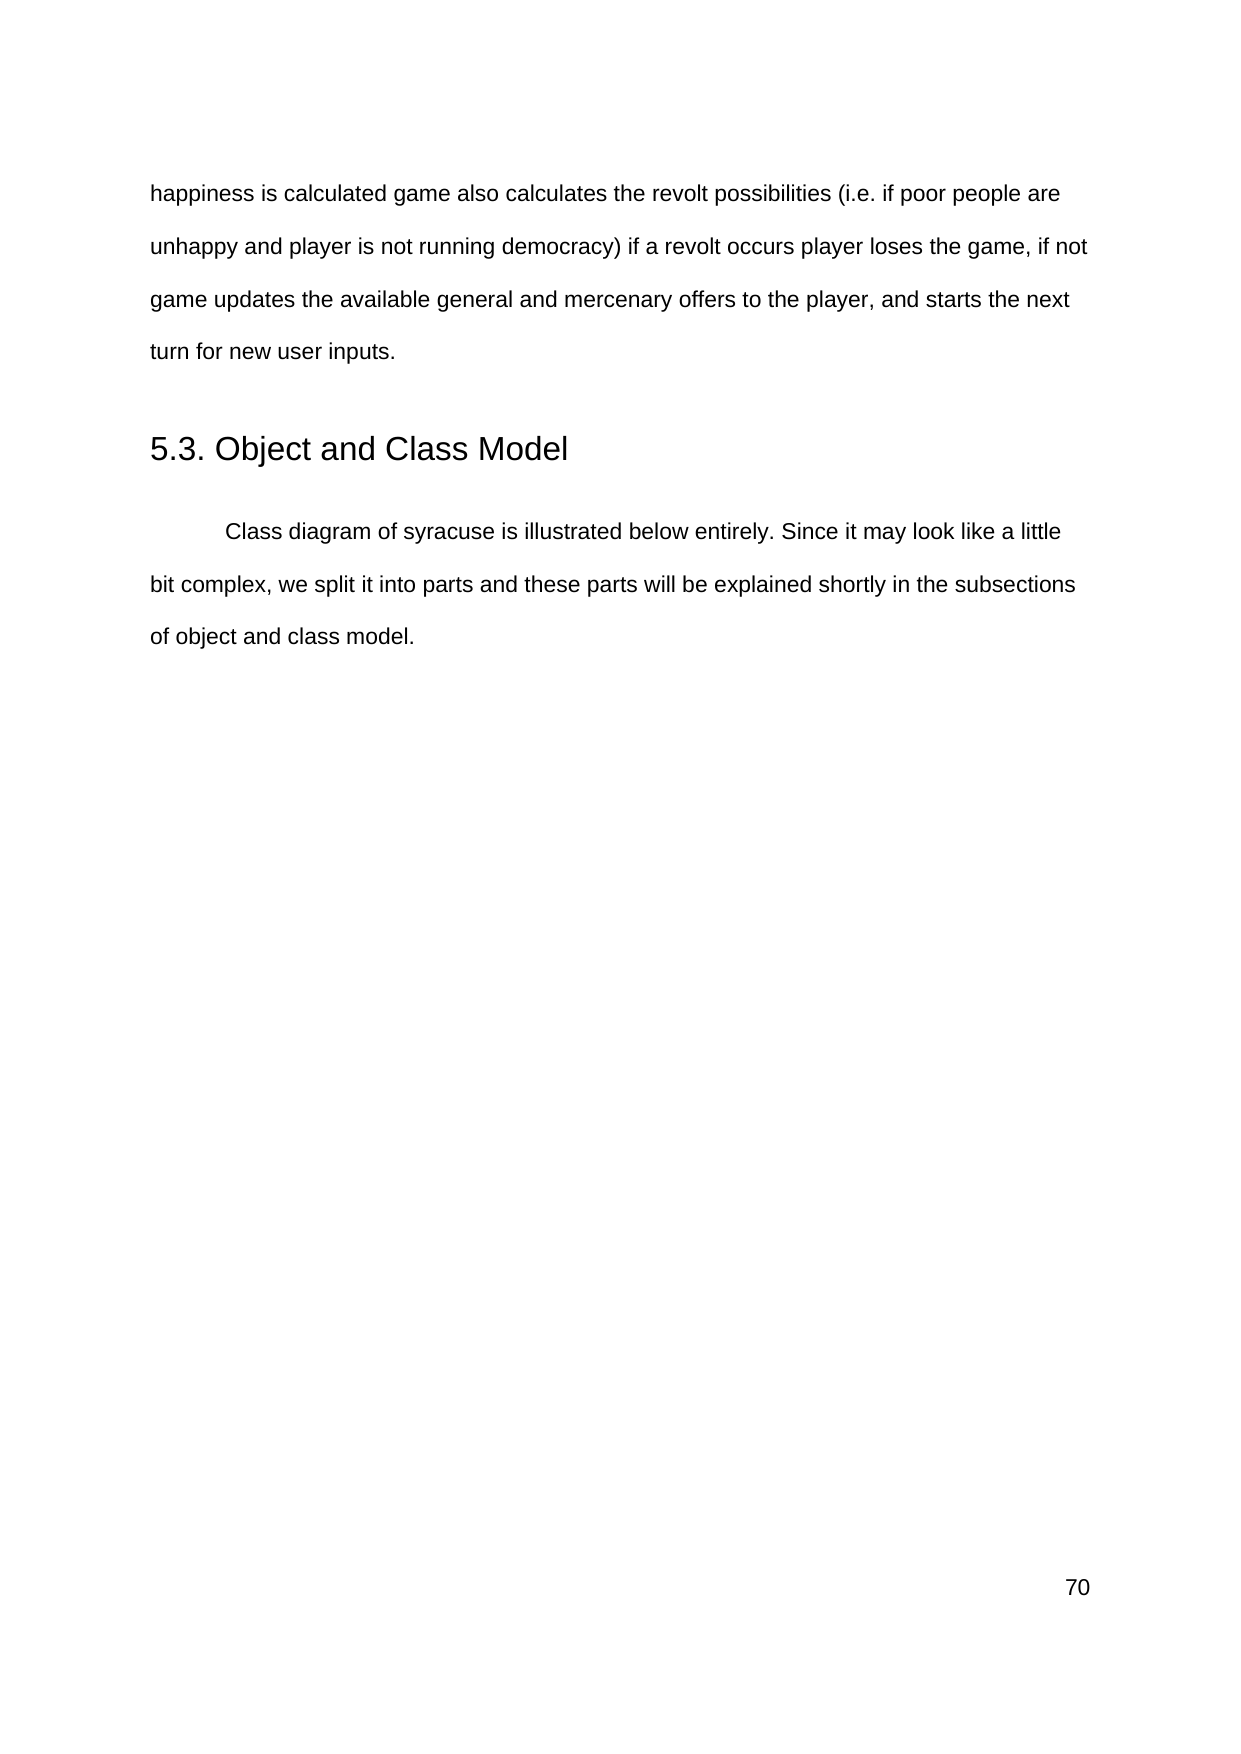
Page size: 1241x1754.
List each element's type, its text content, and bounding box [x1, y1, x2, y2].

text Class diagram of syracuse is illustrated below entirely. Since it may look like a little bit complex, we split it into parts and these parts will be explained shortly in the subsections of object and class model. [150, 518, 1090, 650]
subtitle 5.3. Object and Class Model [150, 428, 1090, 467]
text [150, 180, 1090, 365]
